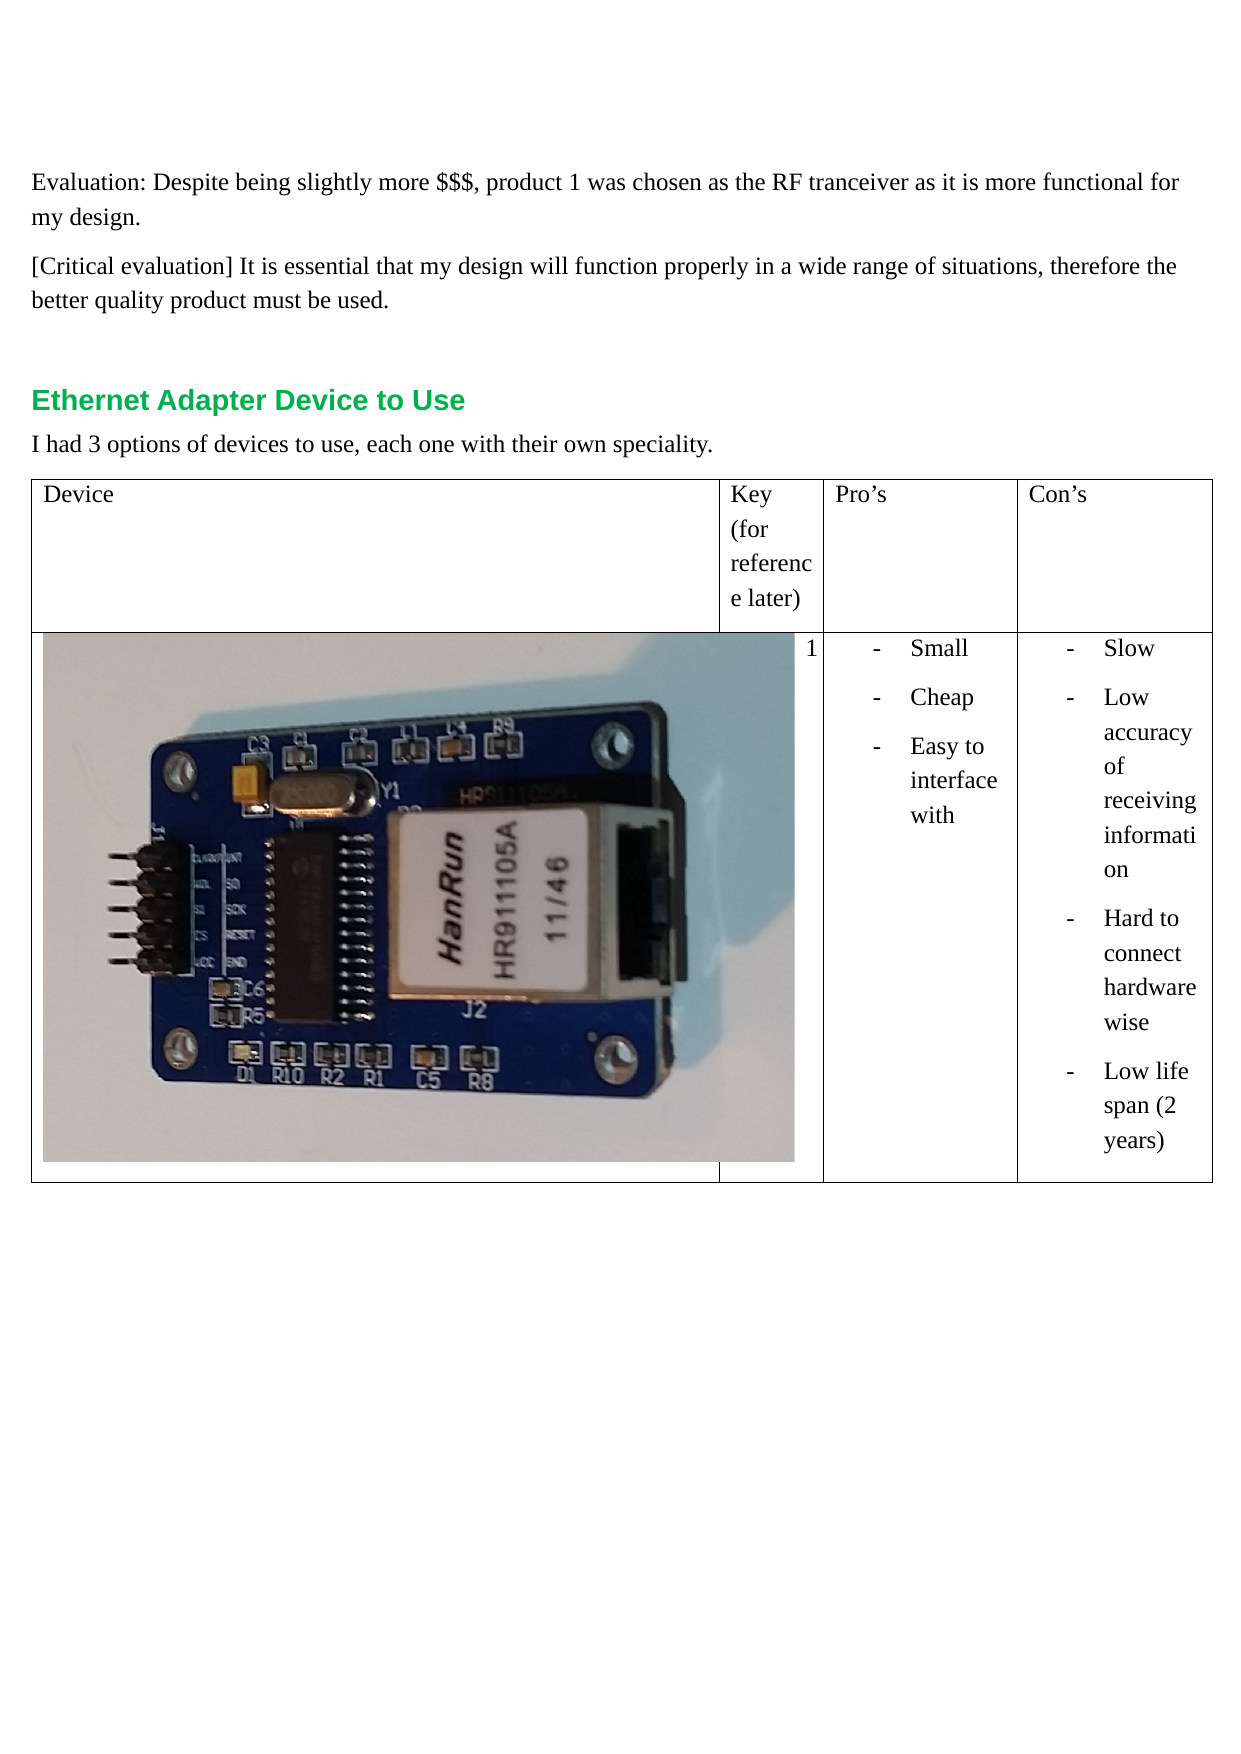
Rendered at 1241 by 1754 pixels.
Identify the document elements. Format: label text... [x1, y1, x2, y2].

table_header Key (for reference later) [720, 480, 823, 632]
picture [43, 633, 795, 1162]
subtitle Ethernet Adapter Device to Use [31, 383, 1212, 417]
table_cell Slow Low accuracy of receiving information Hard to connect hardware wise Low life span (2 years) [1018, 633, 1212, 1182]
table_header Con’s [1018, 480, 1212, 632]
text I had 3 options of devices to use, each one with their own speciality. [31, 429, 1212, 458]
table_cell Small Cheap Easy to interface with [824, 633, 1017, 1182]
table_header Device [32, 480, 719, 632]
table_header Pro’s [824, 480, 1017, 632]
table_cell [32, 633, 719, 1182]
table_cell 1 [720, 633, 823, 1182]
text [Critical evaluation] It is essential that my design will function properly in a wide range of situations, therefore the better quality product must be used. [31, 251, 1212, 314]
text Evaluation: Despite being slightly more $$$, product 1 was chosen as the RF tranceiver as it is more functional for my design. [31, 167, 1212, 230]
